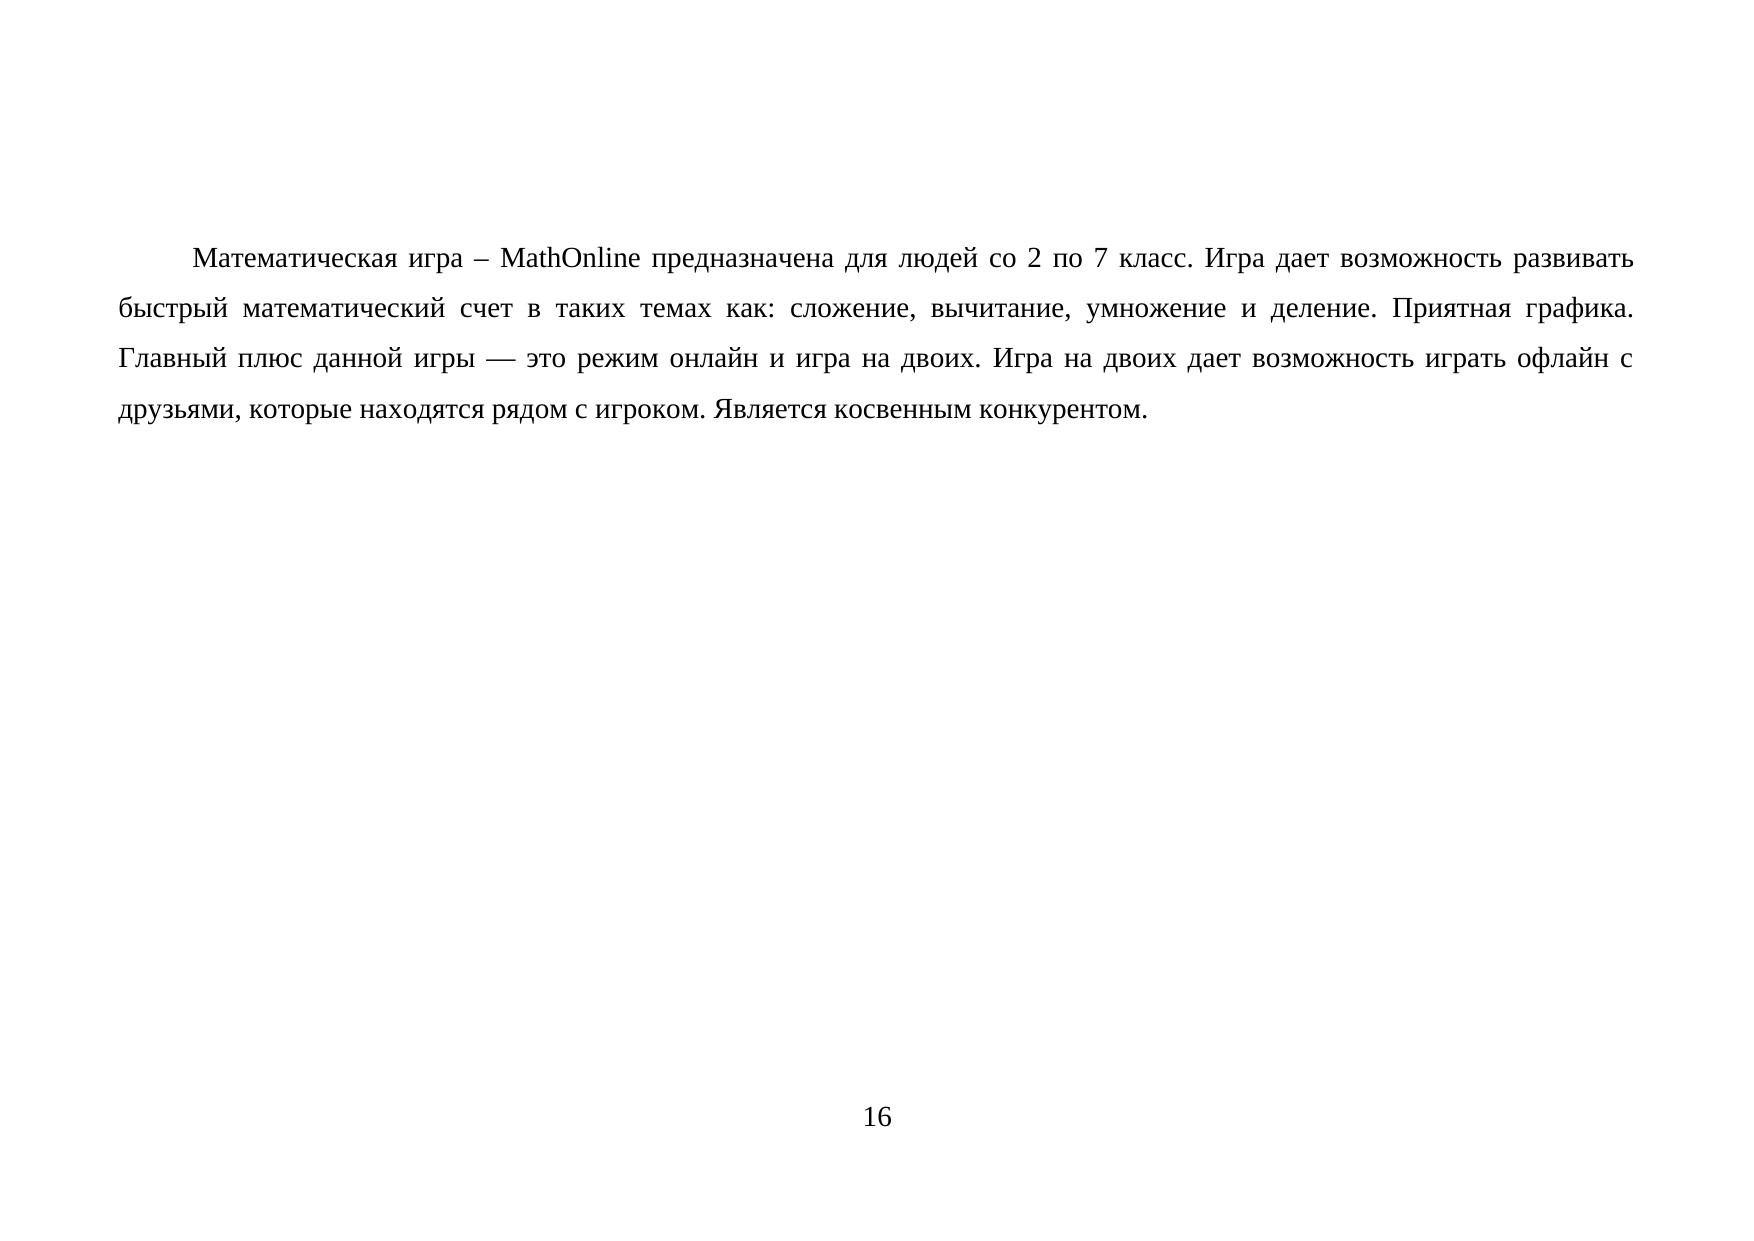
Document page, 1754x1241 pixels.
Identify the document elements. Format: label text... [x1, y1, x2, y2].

text Математическая игра – MathOnline предназначена для людей со 2 по 7 класс. Игра дает возможность развивать быстрый математический счет в таких темах как: сложение, вычитание, умножение и деление. Приятная графика. Главный плюс данной игры — это режим онлайн и игра на двоих. Игра на двоих дает возможность играть офлайн с друзьями, которые находятся рядом с игроком. Является косвенным конкурентом. [118, 240, 1636, 424]
